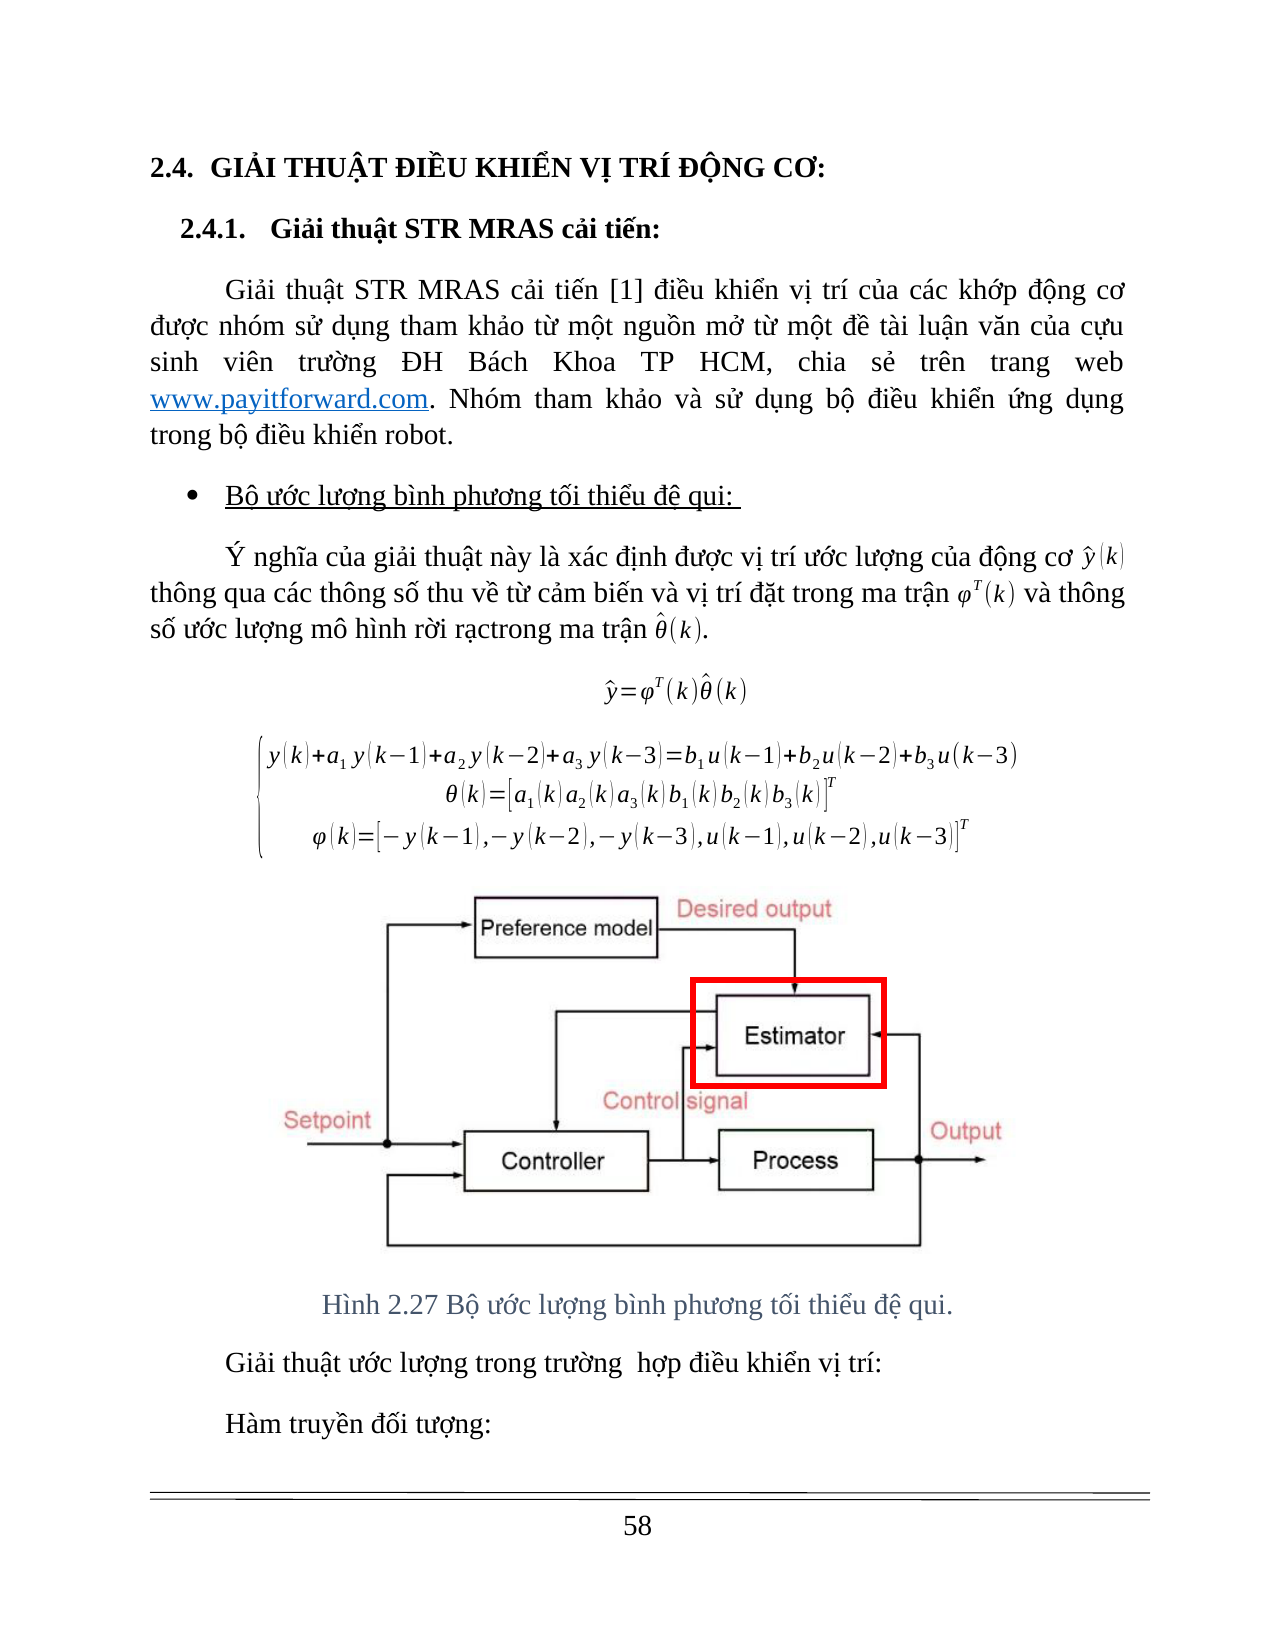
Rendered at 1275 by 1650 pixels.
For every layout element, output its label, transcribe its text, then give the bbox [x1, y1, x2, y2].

text Giải thuật STR MRAS cải tiến điều khiển vị trí của các khớp động cơ được nhóm sử dụng tham khảo từ một nguồn mở từ một đề tài luận văn của cựu sinh viên trường ĐH Bách Khoa TP HCM, chia sẻ trên trang web www.payitforward.com. Nhóm tham khảo và sử dụng bộ điều khiển ứng dụng trong bộ điều khiển robot. [150, 272, 1125, 450]
subtitle GIẢI THUẬT ĐIỀU KHIỂN VỊ TRÍ ĐỘNG CƠ: [150, 150, 1125, 183]
subtitle Giải thuật STR MRAS cải tiến: [180, 211, 1125, 245]
list Bộ ước lượng bình phương tối thiểu đệ qui: [187, 478, 1125, 512]
text Ý nghĩa của giải thuật này là xác định được vị trí ước lượng của động cơ thông qua các thông số thu về từ cảm biến và vị trí đặt trong ma trận và thông số ước lượng mô hình rời rạctrong ma trận . [150, 539, 1125, 645]
text Hàm truyền đối tượng: [150, 1406, 1125, 1440]
text Giải thuật ước lượng trong trường hợp điều khiển vị trí: [150, 1345, 1125, 1379]
